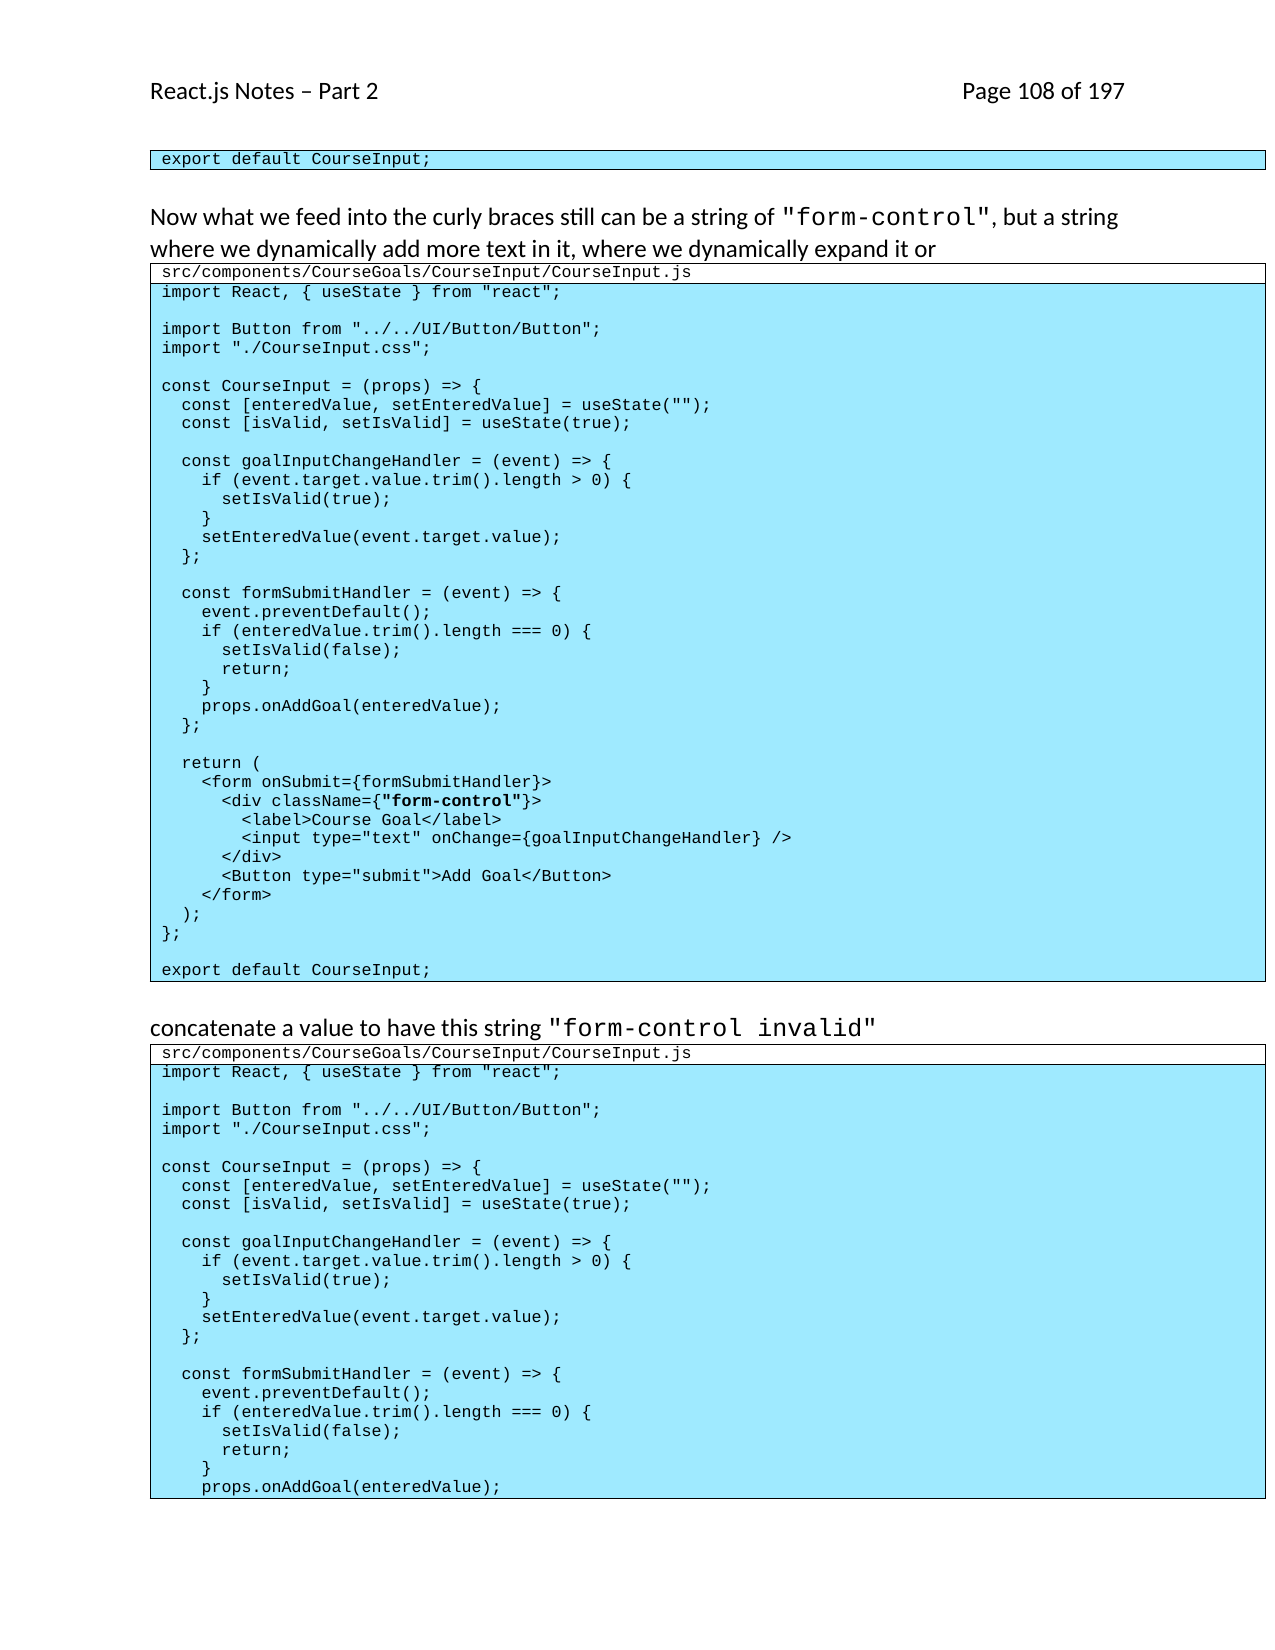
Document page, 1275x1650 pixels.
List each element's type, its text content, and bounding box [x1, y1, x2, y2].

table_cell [151, 151, 1265, 169]
text Now what we feed into the curly braces still can be a string of "form-control", but a string where we dynamically add more text in it, where we dynamically expand it or [150, 201, 1125, 263]
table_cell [151, 1065, 1265, 1498]
text concatenate a value to have this string "form-control invalid" [150, 1012, 1125, 1044]
table_header src/components/CourseGoals/CourseInput/CourseInput.js [151, 264, 1265, 283]
table_cell import React, { useState } from "react"; import Button from "../../UI/Button/Button"; import "./CourseInput.css"; const CourseInput = (props) => { const [enteredValue, setEnteredValue] = useState(""); const [isValid, setIsValid] = useState(true); const goalInputChangeHandler = (event) => { if (event.target.value.trim().length > 0) { setIsValid(true); } setEnteredValue(event.target.value); }; const formSubmitHandler = (event) => { event.preventDefault(); if (enteredValue.trim().length === 0) { setIsValid(false); return; } props.onAddGoal(enteredValue); }; return ( <form onSubmit={formSubmitHandler}> <div className={"form-control"}> <label>Course Goal</label> <input type="text" onChange={goalInputChangeHandler} /> </div> <Button type="submit">Add Goal</Button> </form> ); }; export default CourseInput; [151, 284, 1265, 981]
table_header src/components/CourseGoals/CourseInput/CourseInput.js [151, 1045, 1265, 1063]
